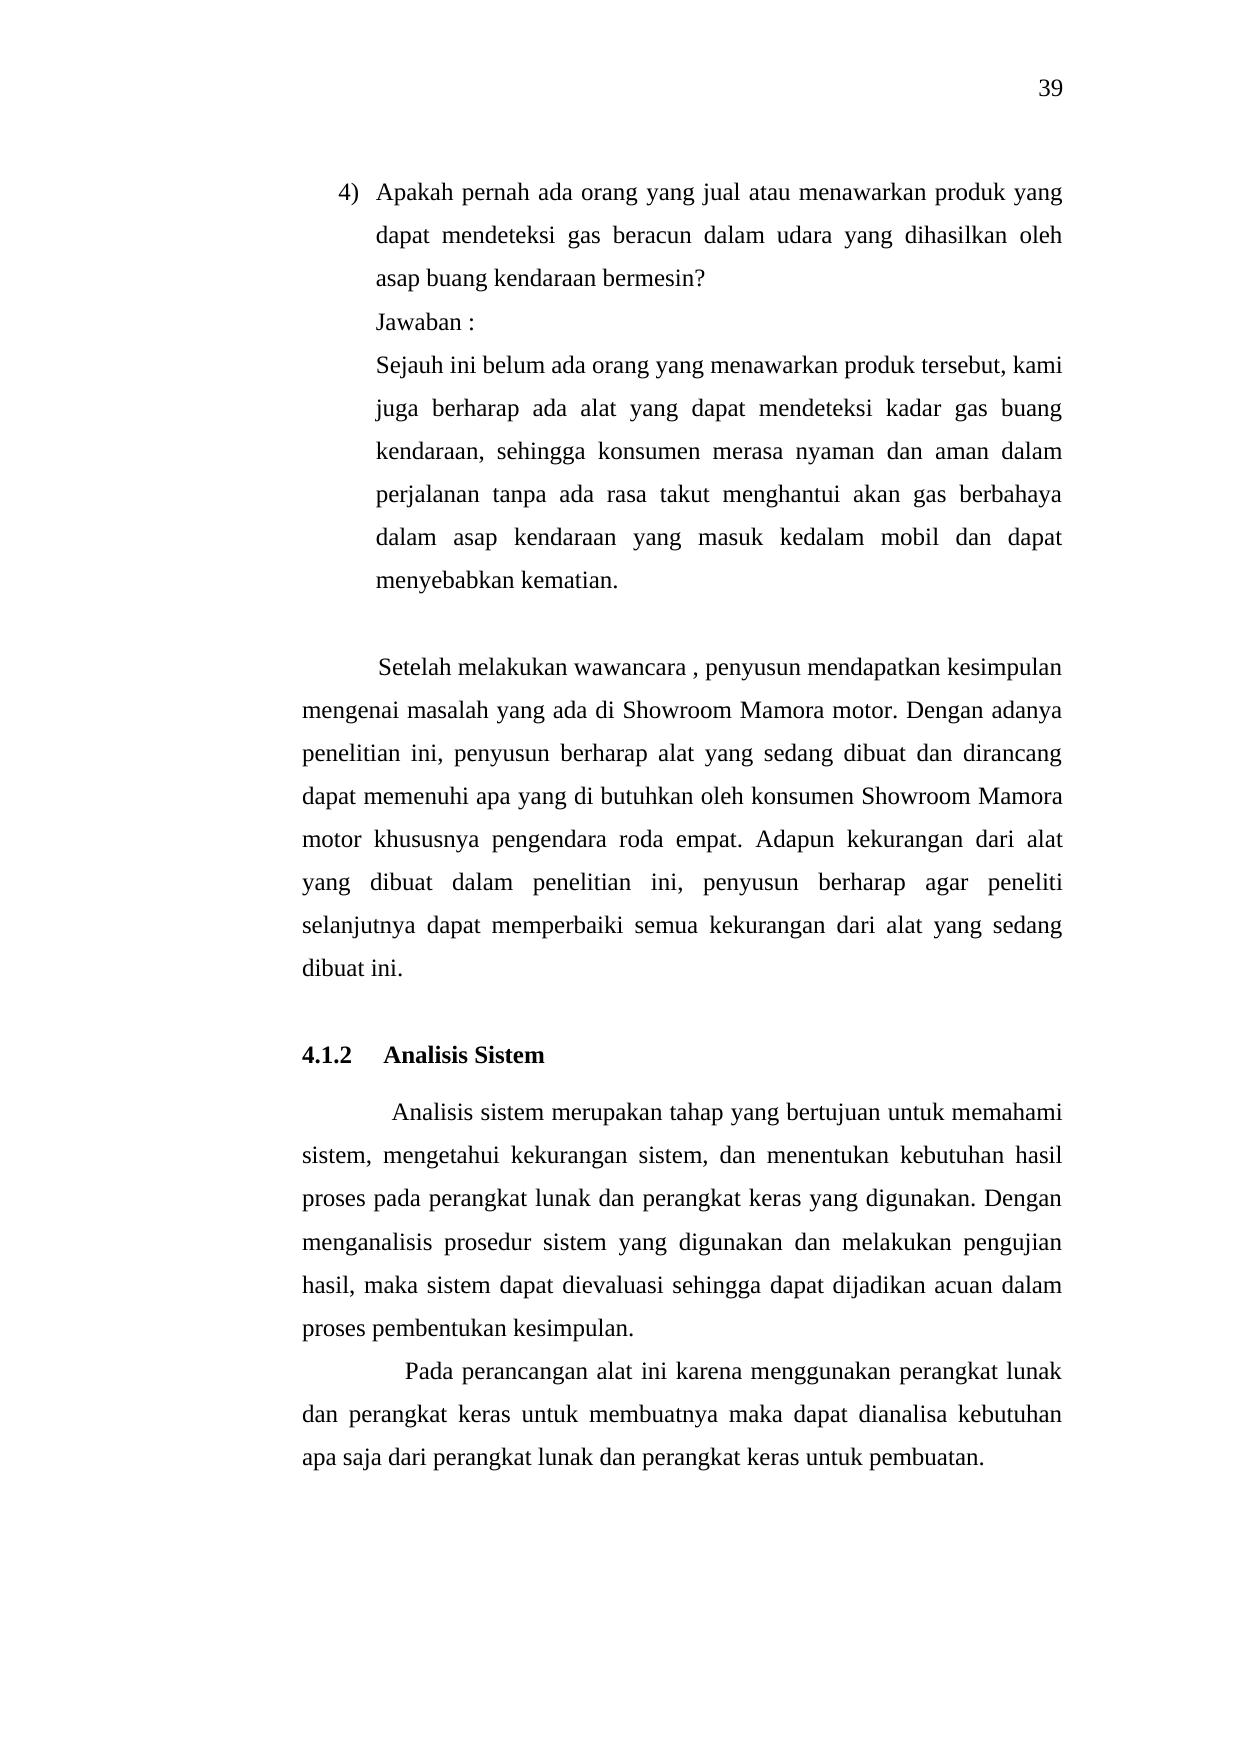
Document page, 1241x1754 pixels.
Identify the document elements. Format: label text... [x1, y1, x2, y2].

text 4.1.2 Analisis Sistem [236, 1040, 1063, 1068]
text Setelah melakukan wawancara , penyusun mendapatkan kesimpulan mengenai masalah yang ada di Showroom Mamora motor. Dengan adanya penelitian ini, penyusun berharap alat yang sedang dibuat dan dirancang dapat memenuhi apa yang di butuhkan oleh konsumen Showroom Mamora motor khususnya pengendara roda empat. Adapun kekurangan dari alat yang dibuat dalam penelitian ini, penyusun berharap agar peneliti selanjutnya dapat memperbaiki semua kekurangan dari alat yang sedang dibuat ini. [236, 652, 1063, 982]
list Sejauh ini belum ada orang yang menawarkan produk tersebut, kami juga berharap ada alat yang dapat mendeteksi kadar gas buang kendaraan, sehingga konsumen merasa nyaman dan aman dalam perjalanan tanpa ada rasa takut menghantui akan gas berbahaya dalam asap kendaraan yang masuk kedalam mobil dan dapat menyebabkan kematian. [376, 350, 1063, 594]
text Pada perancangan alat ini karena menggunakan perangkat lunak dan perangkat keras untuk membuatnya maka dapat dianalisa kebutuhan apa saja dari perangkat lunak dan perangkat keras untuk pembuatan. [236, 1356, 1063, 1471]
list Apakah pernah ada orang yang jual atau menawarkan produk yang dapat mendeteksi gas beracun dalam udara yang dihasilkan oleh asap buang kendaraan bermesin? [338, 177, 1063, 292]
text Analisis sistem merupakan tahap yang bertujuan untuk memahami sistem, mengetahui kekurangan sistem, dan menentukan kebutuhan hasil proses pada perangkat lunak dan perangkat keras yang digunakan. Dengan menganalisis prosedur sistem yang digunakan dan melakukan pengujian hasil, maka sistem dapat dievaluasi sehingga dapat dijadikan acuan dalam proses pembentukan kesimpulan. [236, 1097, 1063, 1342]
list Jawaban : [376, 307, 1063, 335]
